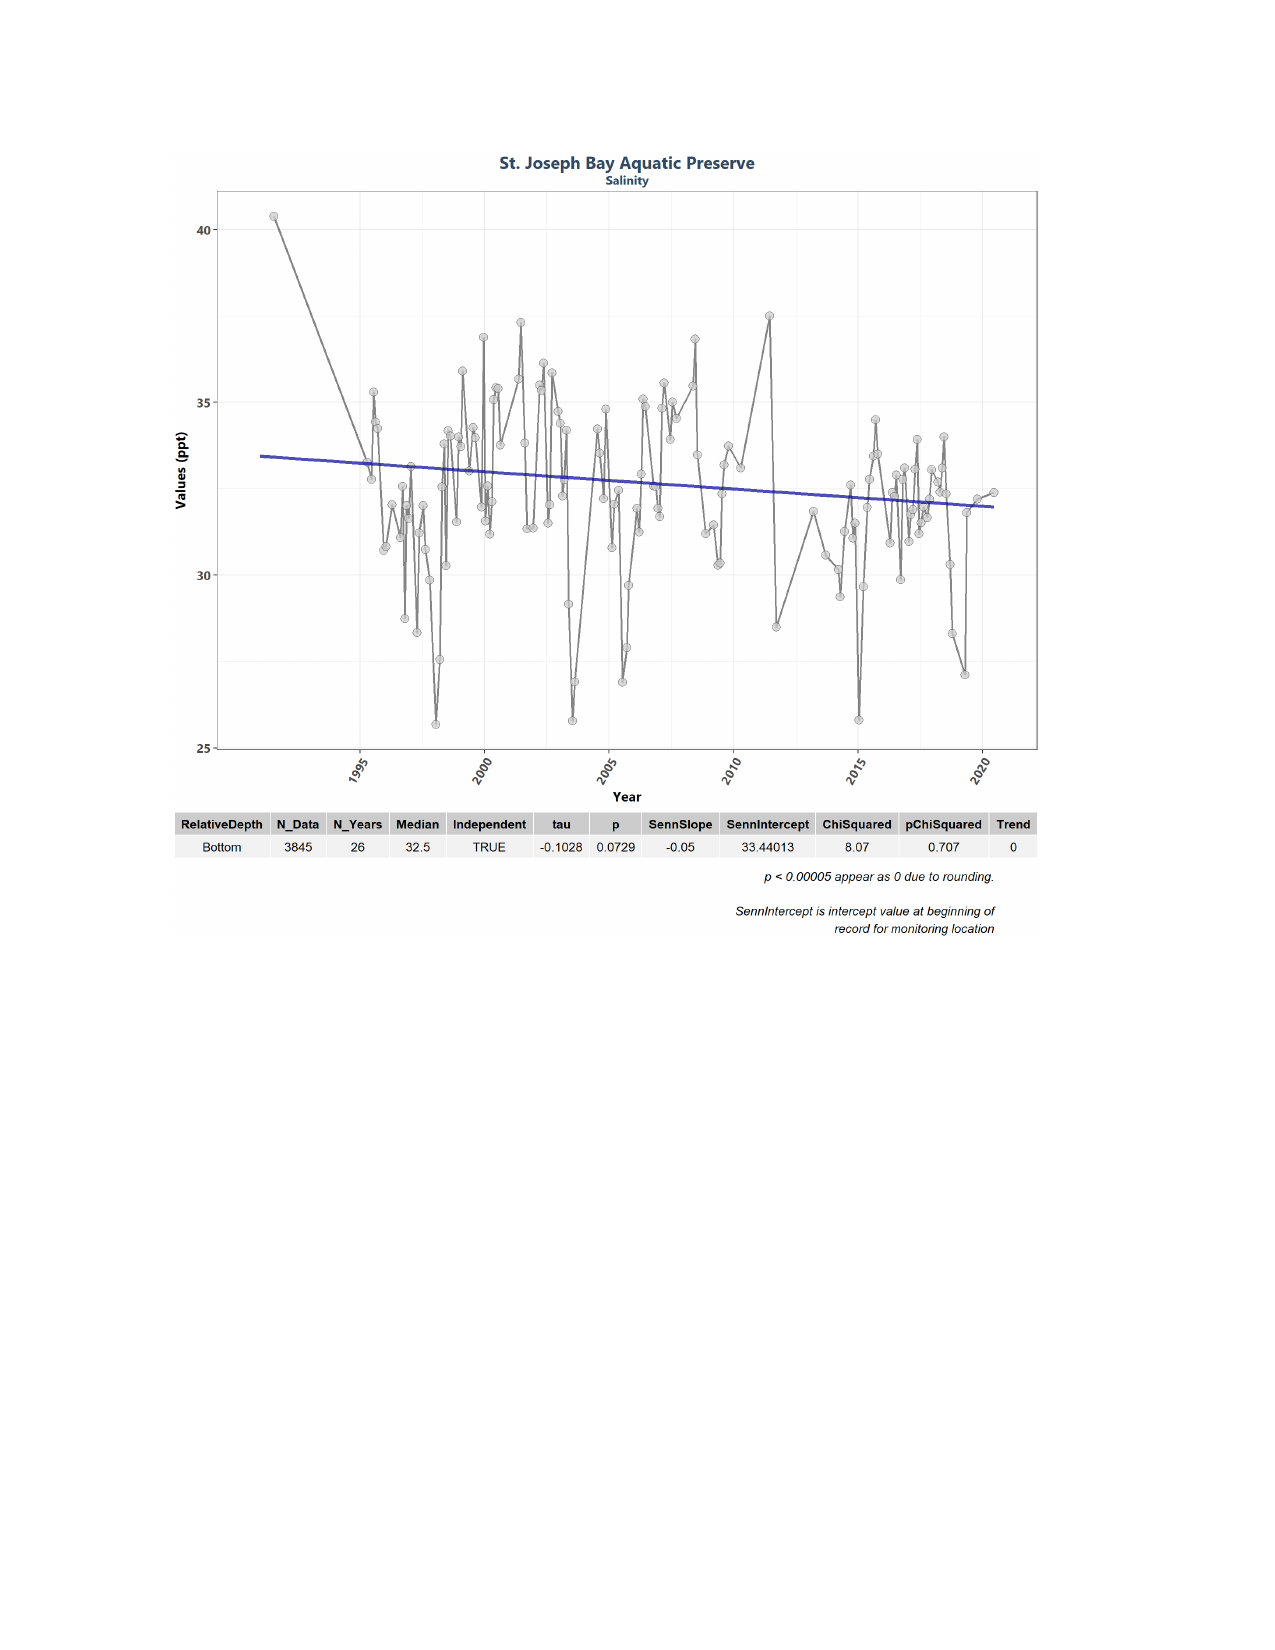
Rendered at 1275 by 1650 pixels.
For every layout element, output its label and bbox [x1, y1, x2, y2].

picture [168, 150, 1044, 938]
